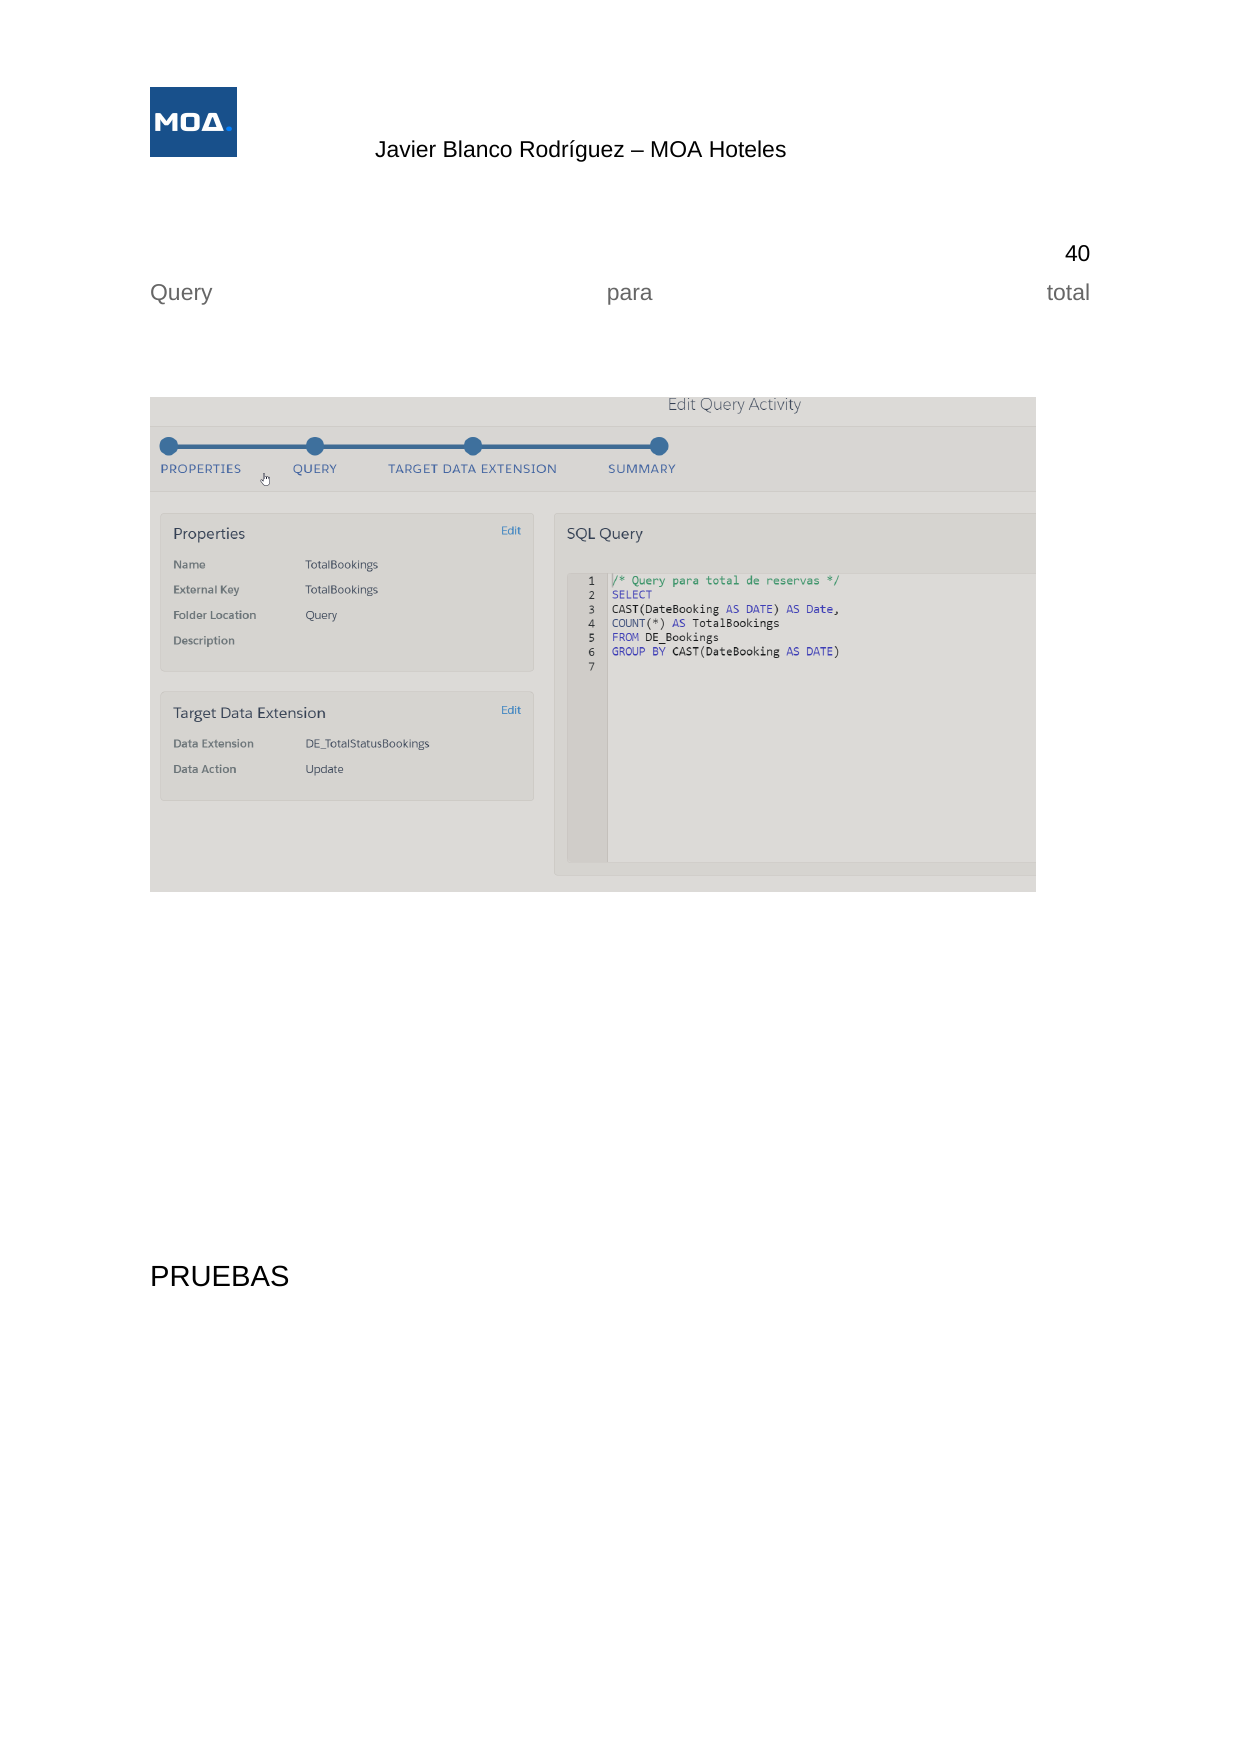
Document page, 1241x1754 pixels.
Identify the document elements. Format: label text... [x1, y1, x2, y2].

subtitle PRUEBAS [150, 1258, 1090, 1292]
picture [150, 397, 1036, 892]
picture [150, 87, 237, 157]
